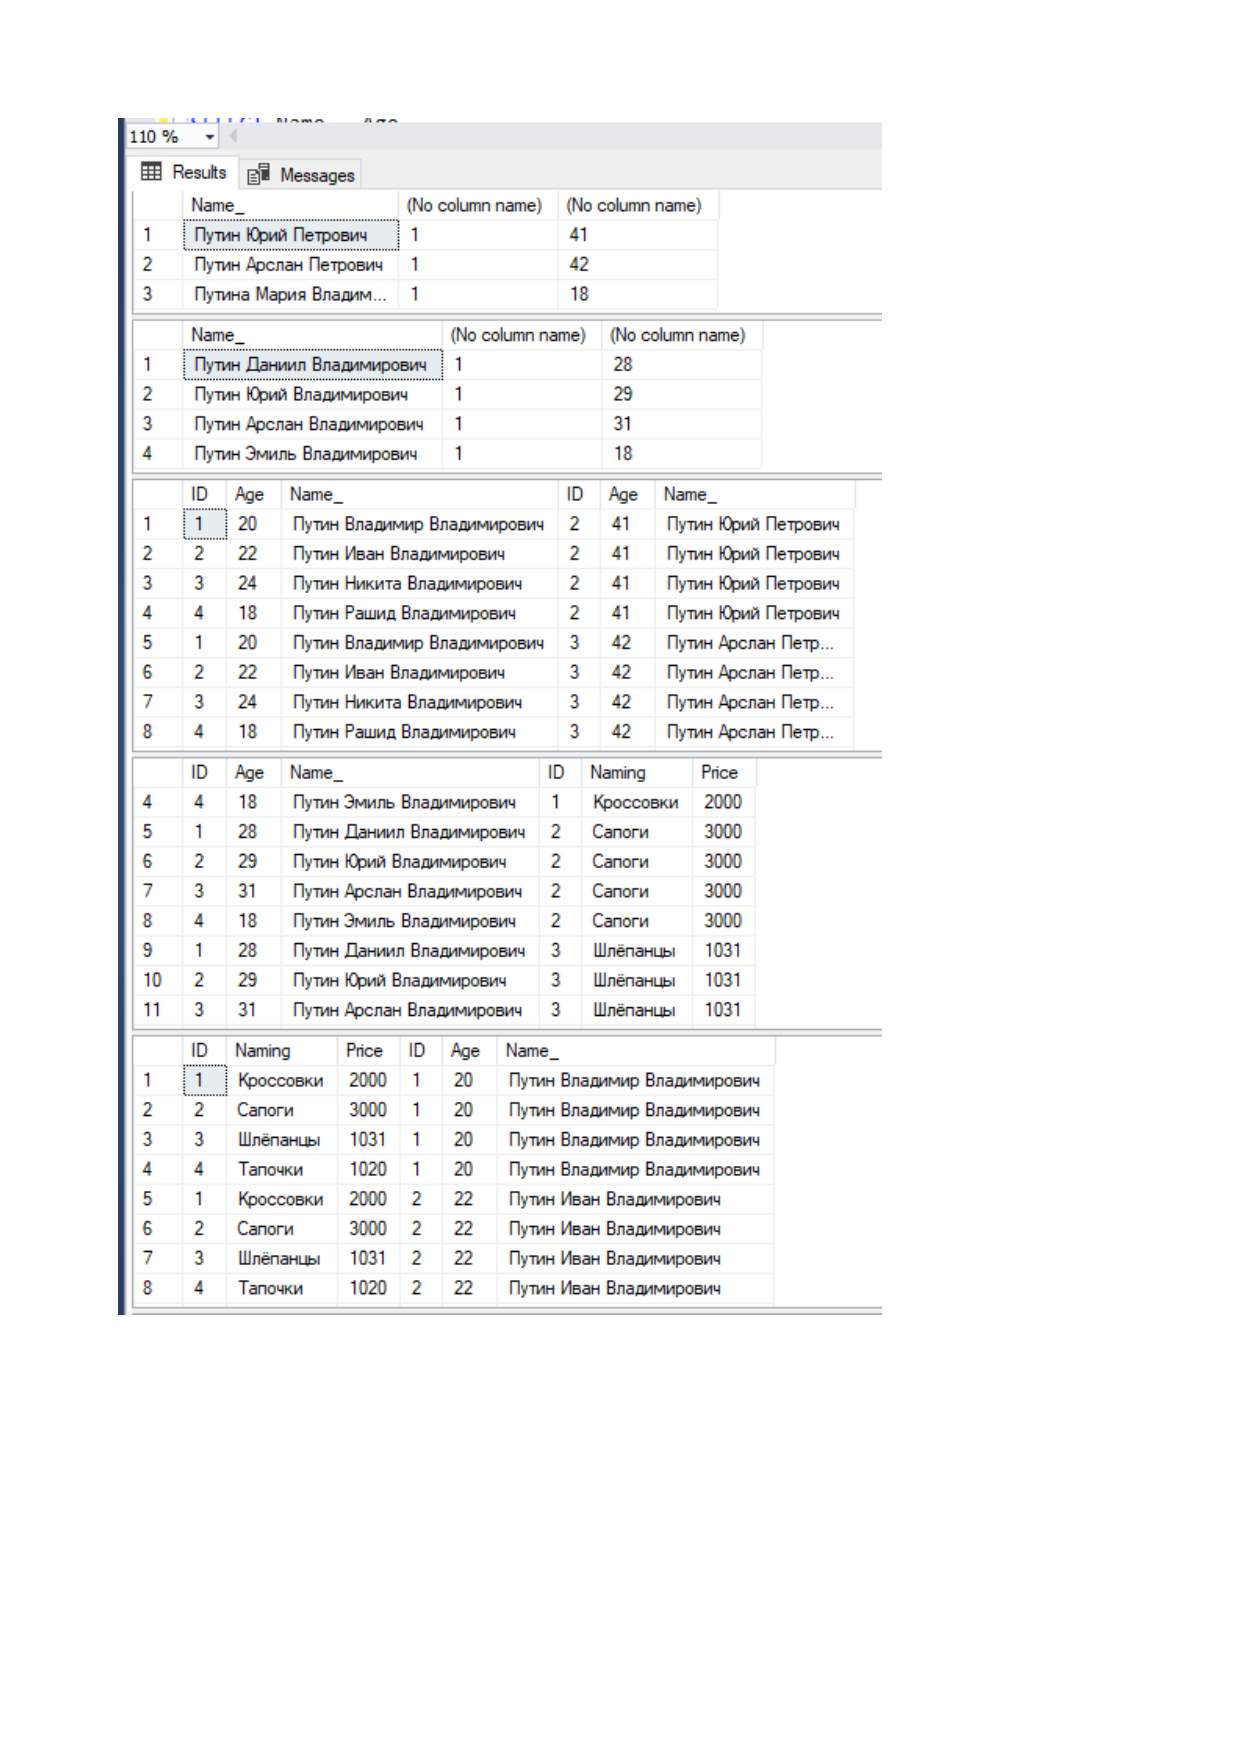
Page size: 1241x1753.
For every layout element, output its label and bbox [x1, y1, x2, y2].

picture [118, 118, 883, 1315]
